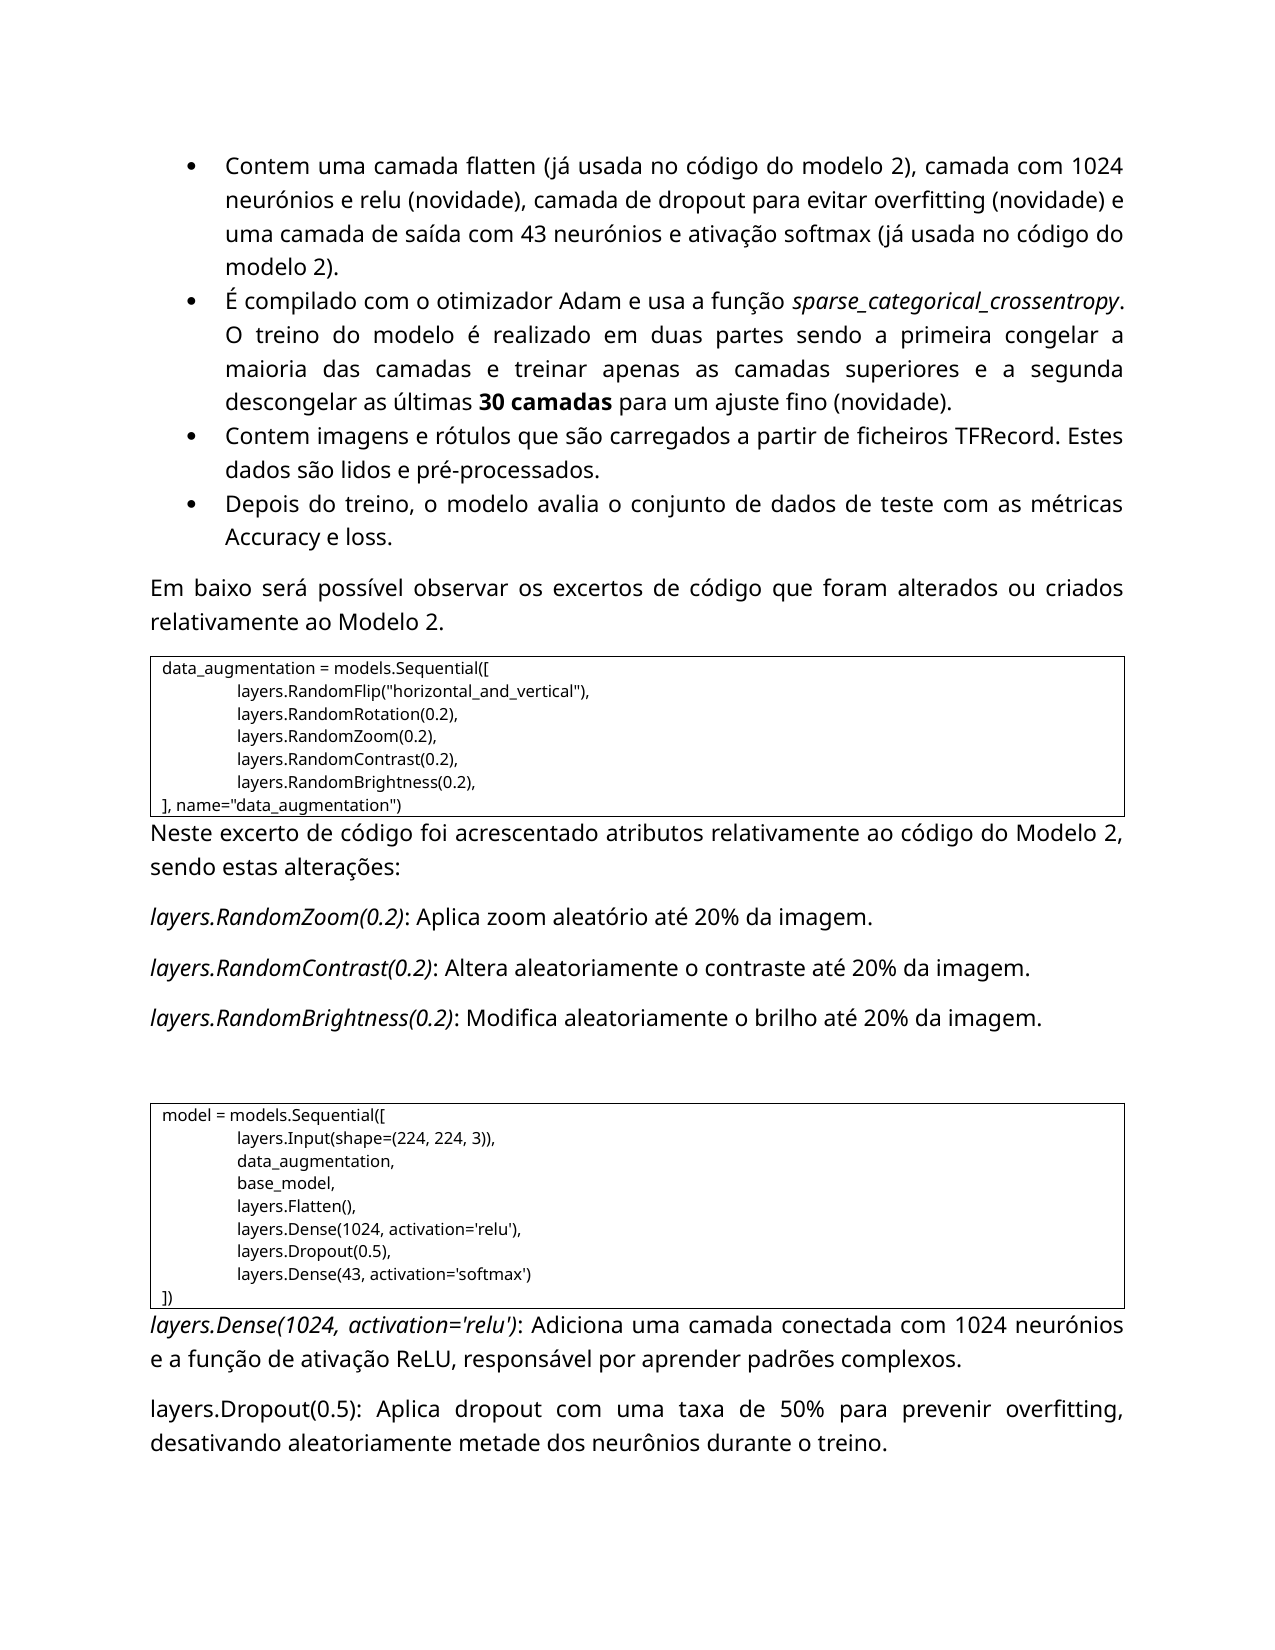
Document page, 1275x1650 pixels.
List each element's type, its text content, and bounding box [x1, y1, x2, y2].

list Contem uma camada flatten (já usada no código do modelo 2), camada com 1024 neurónios e relu (novidade), camada de dropout para evitar overfitting (novidade) e uma camada de saída com 43 neurónios e ativação softmax (já usada no código do modelo 2). [187, 150, 1125, 282]
text layers.Dropout(0.5): Aplica dropout com uma taxa de 50% para prevenir overfitting, desativando aleatoriamente metade dos neurônios durante o treino. [150, 1393, 1125, 1458]
text layers.RandomBrightness(0.2): Modifica aleatoriamente o brilho até 20% da imagem. [150, 1002, 1125, 1033]
list Contem imagens e rótulos que são carregados a partir de ficheiros TFRecord. Estes dados são lidos e pré-processados. [187, 420, 1125, 485]
text layers.RandomZoom(0.2): Aplica zoom aleatório até 20% da imagem. [150, 901, 1125, 932]
text layers.RandomContrast(0.2): Altera aleatoriamente o contraste até 20% da imagem. [150, 951, 1125, 983]
list É compilado com o otimizador Adam e usa a função sparse_categorical_crossentropy. O treino do modelo é realizado em duas partes sendo a primeira congelar a maioria das camadas e treinar apenas as camadas superiores e a segunda descongelar as últimas 30 camadas para um ajuste fino (novidade). [187, 285, 1125, 417]
text Neste excerto de código foi acrescentado atributos relativamente ao código do Modelo 2, sendo estas alterações: [150, 817, 1125, 882]
text Em baixo será possível observar os excertos de código que foram alterados ou criados relativamente ao Modelo 2. [150, 572, 1125, 637]
text layers.Dense(1024, activation='relu'): Adiciona uma camada conectada com 1024 neurónios e a função de ativação ReLU, responsável por aprender padrões complexos. [150, 1309, 1125, 1374]
table_header model = models.Sequential([ layers.Input(shape=(224, 224, 3)), data_augmentation, base_model, layers.Flatten(), layers.Dense(1024, activation='relu'), layers.Dropout(0.5), layers.Dense(43, activation='softmax') ]) [151, 1104, 1124, 1308]
table_header data_augmentation = models.Sequential([ layers.RandomFlip("horizontal_and_vertical"), layers.RandomRotation(0.2), layers.RandomZoom(0.2), layers.RandomContrast(0.2), layers.RandomBrightness(0.2), ], name="data_augmentation") [151, 657, 1124, 816]
list Depois do treino, o modelo avalia o conjunto de dados de teste com as métricas Accuracy e loss. [187, 487, 1125, 552]
